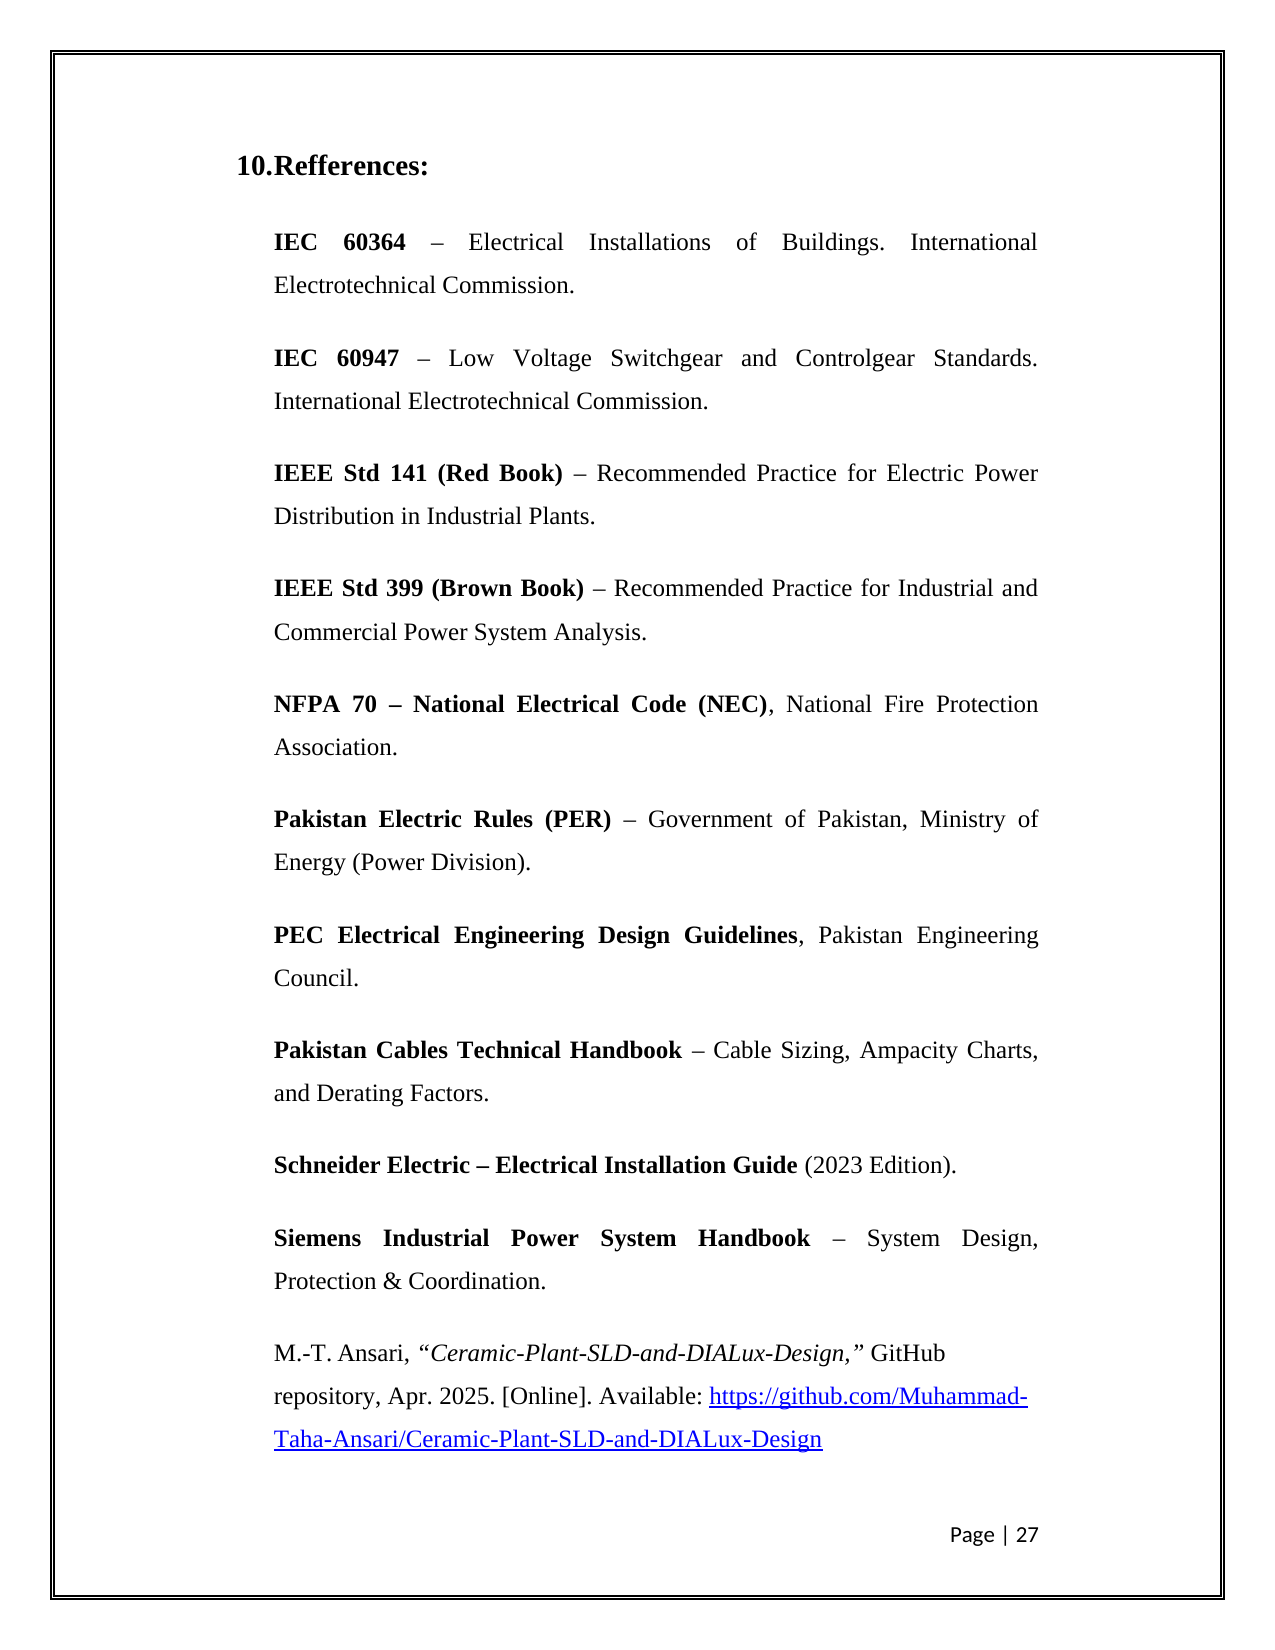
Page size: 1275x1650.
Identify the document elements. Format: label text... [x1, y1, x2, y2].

list Refferences: [236, 148, 1039, 181]
text Siemens Industrial Power System Handbook – System Design, Protection & Coordination. [274, 1223, 1039, 1295]
text Pakistan Electric Rules (PER) – Government of Pakistan, Ministry of Energy (Power Division). [274, 804, 1039, 876]
text IEEE Std 141 (Red Book) – Recommended Practice for Electric Power Distribution in Industrial Plants. [274, 458, 1039, 530]
text M.-T. Ansari, “Ceramic-Plant-SLD-and-DIALux-Design,” GitHub repository, Apr. 2025. [Online]. Available: https://github.com/Muhammad-Taha-Ansari/Ceramic-Plant-SLD-and-DIALux-Design [274, 1338, 1039, 1453]
text Schneider Electric – Electrical Installation Guide (2023 Edition). [274, 1151, 1039, 1179]
text IEC 60947 – Low Voltage Switchgear and Controlgear Standards. International Electrotechnical Commission. [274, 343, 1039, 414]
text IEEE Std 399 (Brown Book) – Recommended Practice for Industrial and Commercial Power System Analysis. [274, 573, 1039, 645]
text NFPA 70 – National Electrical Code (NEC), National Fire Protection Association. [274, 689, 1039, 761]
text Pakistan Cables Technical Handbook – Cable Sizing, Ampacity Charts, and Derating Factors. [274, 1035, 1039, 1107]
text PEC Electrical Engineering Design Guidelines, Pakistan Engineering Council. [274, 920, 1039, 992]
text IEC 60364 – Electrical Installations of Buildings. International Electrotechnical Commission. [274, 227, 1039, 299]
